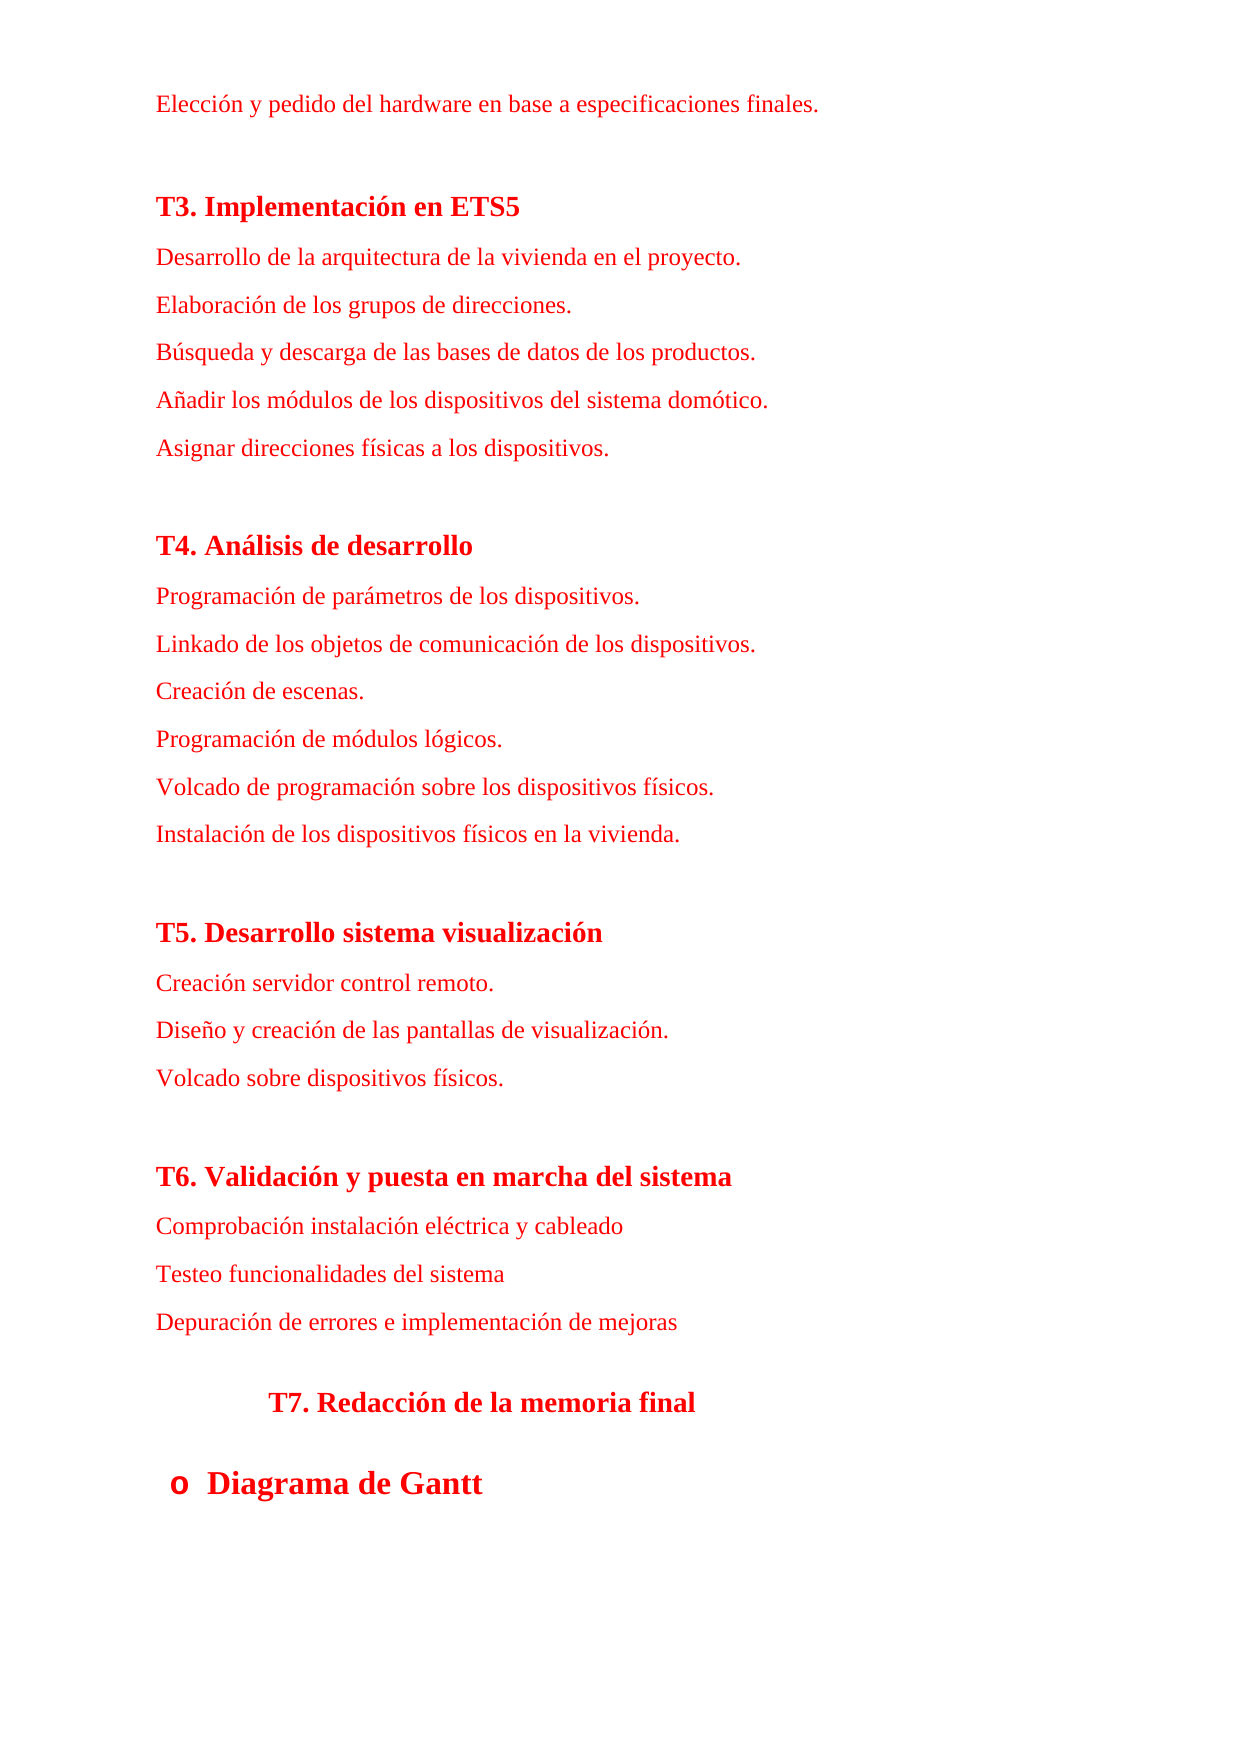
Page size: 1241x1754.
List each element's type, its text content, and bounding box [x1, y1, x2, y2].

text Linkado de los objetos de comunicación de los dispositivos. [156, 629, 1122, 657]
text Creación de escenas. [156, 676, 1122, 705]
text Creación servidor control remoto. [156, 968, 1122, 997]
text T4. Análisis de desarrollo [156, 528, 1122, 562]
text Desarrollo de la arquitectura de la vivienda en el proyecto. [156, 242, 1122, 271]
text T6. Validación y puesta en marcha del sistema [156, 1159, 1122, 1192]
text T3. Implementación en ETS5 [156, 189, 1122, 223]
text Elaboración de los grupos de direcciones. [156, 290, 1122, 318]
text Volcado sobre dispositivos físicos. [156, 1063, 1122, 1092]
text Volcado de programación sobre los dispositivos físicos. [156, 772, 1122, 801]
list T7. Redacción de la memoria final [268, 1386, 1122, 1419]
text Añadir los módulos de los dispositivos del sistema domótico. [156, 385, 1122, 414]
text Depuración de errores e implementación de mejoras [156, 1307, 1122, 1336]
text Programación de módulos lógicos. [156, 724, 1122, 753]
text Asignar direcciones físicas a los dispositivos. [156, 433, 1122, 462]
list Diagrama de Gantt [169, 1463, 1122, 1504]
text Testeo funcionalidades del sistema [156, 1259, 1122, 1288]
text Instalación de los dispositivos físicos en la vivienda. [156, 819, 1122, 848]
text Programación de parámetros de los dispositivos. [156, 581, 1122, 610]
text Comprobación instalación eléctrica y cableado [156, 1211, 1122, 1240]
text Diseño y creación de las pantallas de visualización. [156, 1016, 1122, 1044]
text Elección y pedido del hardware en base a especificaciones finales. [156, 89, 1122, 117]
text T5. Desarrollo sistema visualización [156, 915, 1122, 948]
text Búsqueda y descarga de las bases de datos de los productos. [156, 337, 1122, 366]
